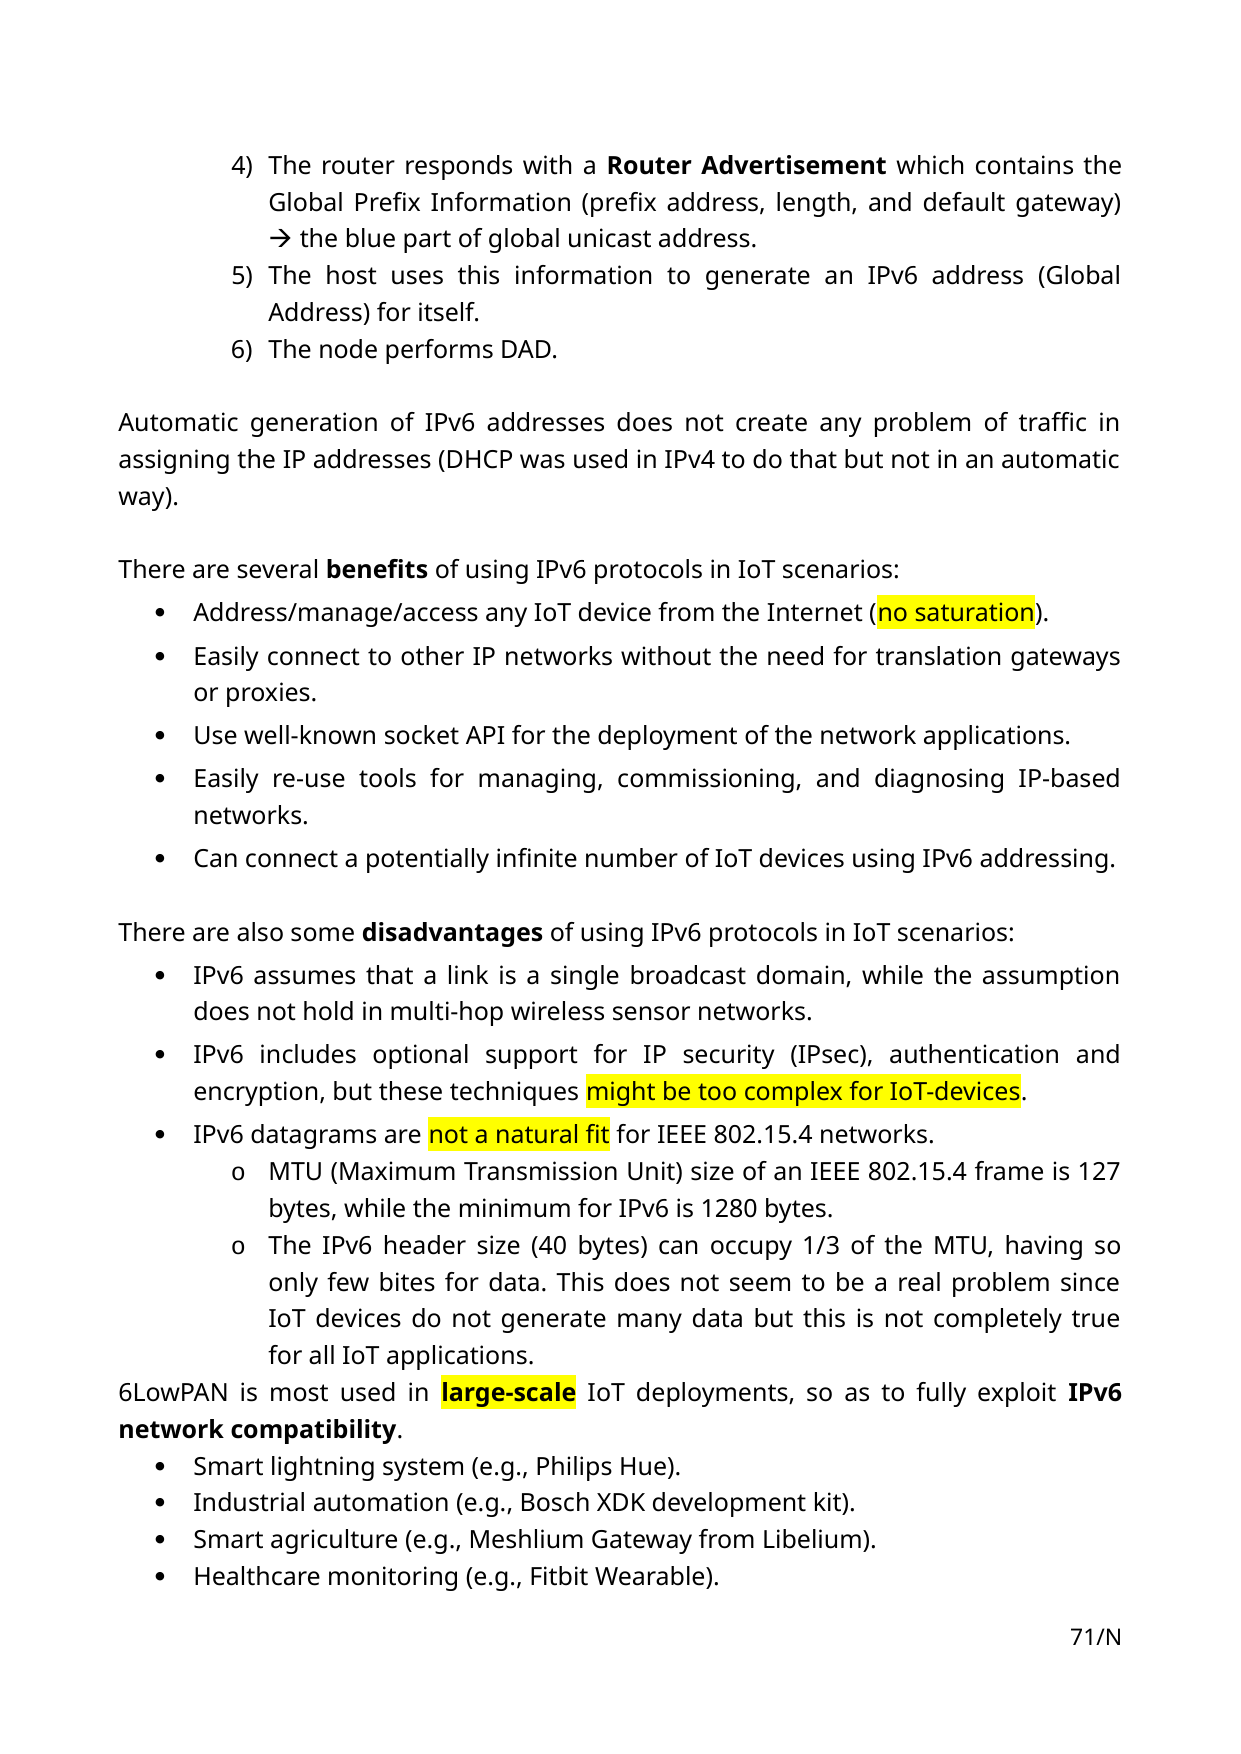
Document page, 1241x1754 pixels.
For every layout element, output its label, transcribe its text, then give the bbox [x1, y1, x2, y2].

list Smart lightning system (e.g., Philips Hue). [156, 1448, 1122, 1482]
list Industrial automation (e.g., Bosch XDK development kit). [156, 1485, 1122, 1519]
list Address/manage/access any IoT device from the Internet (no saturation). [156, 595, 877, 629]
list Easily connect to other IP networks without the need for translation gateways or proxies. [156, 638, 1122, 709]
text There are several benefits of using IPv6 protocols in IoT scenarios: [118, 552, 1122, 586]
list Healthcare monitoring (e.g., Fitbit Wearable). [156, 1558, 1122, 1593]
list Easily re-use tools for managing, commissioning, and diagnosing IP-based networks. [156, 761, 1122, 832]
list IPv6 datagrams are not a natural fit for IEEE 802.15.4 networks. [156, 1117, 428, 1151]
list Smart agriculture (e.g., Meshlium Gateway from Libelium). [156, 1522, 1122, 1556]
list IPv6 assumes that a link is a single broadcast domain, while the assumption does not hold in multi-hop wireless sensor networks. [156, 957, 1122, 1028]
list The IPv6 header size (40 bytes) can occupy 1/3 of the MTU, having so only few bites for data. This does not seem to be a real problem since IoT devices do not generate many data but this is not completely true for all IoT applications. [231, 1227, 1122, 1372]
list The host uses this information to generate an IPv6 address (Global Address) for itself. [231, 258, 1122, 329]
list Use well-known socket API for the deployment of the network applications. [156, 718, 1122, 752]
list The router responds with a Router Advertisement which contains the Global Prefix Information (prefix address, length, and default gateway) the blue part of global unicast address. [231, 148, 1122, 255]
list The node performs DAD. [231, 331, 1122, 366]
list MTU (Maximum Transmission Unit) size of an IEEE 802.15.4 frame is 127 bytes, while the minimum for IPv6 is 1280 bytes. [231, 1154, 1122, 1225]
text 6LowPAN is most used in large-scale IoT deployments, so as to fully exploit IPv6 network compatibility. [118, 1375, 1122, 1446]
text Automatic generation of IPv6 addresses does not create any problem of traffic in assigning the IP addresses (DHCP was used in IPv4 to do that but not in an automatic way). [118, 405, 1122, 513]
list IPv6 datagrams are not a natural fit for IEEE 802.15.4 networks. [610, 1117, 1122, 1151]
list IPv6 includes optional support for IP security (IPsec), authentication and encryption, but these techniques might be too complex for IoT-devices. [156, 1037, 1122, 1108]
list Can connect a potentially infinite number of IoT devices using IPv6 addressing. [156, 841, 1122, 875]
text There are also some disadvantages of using IPv6 protocols in IoT scenarios: [118, 914, 1122, 948]
